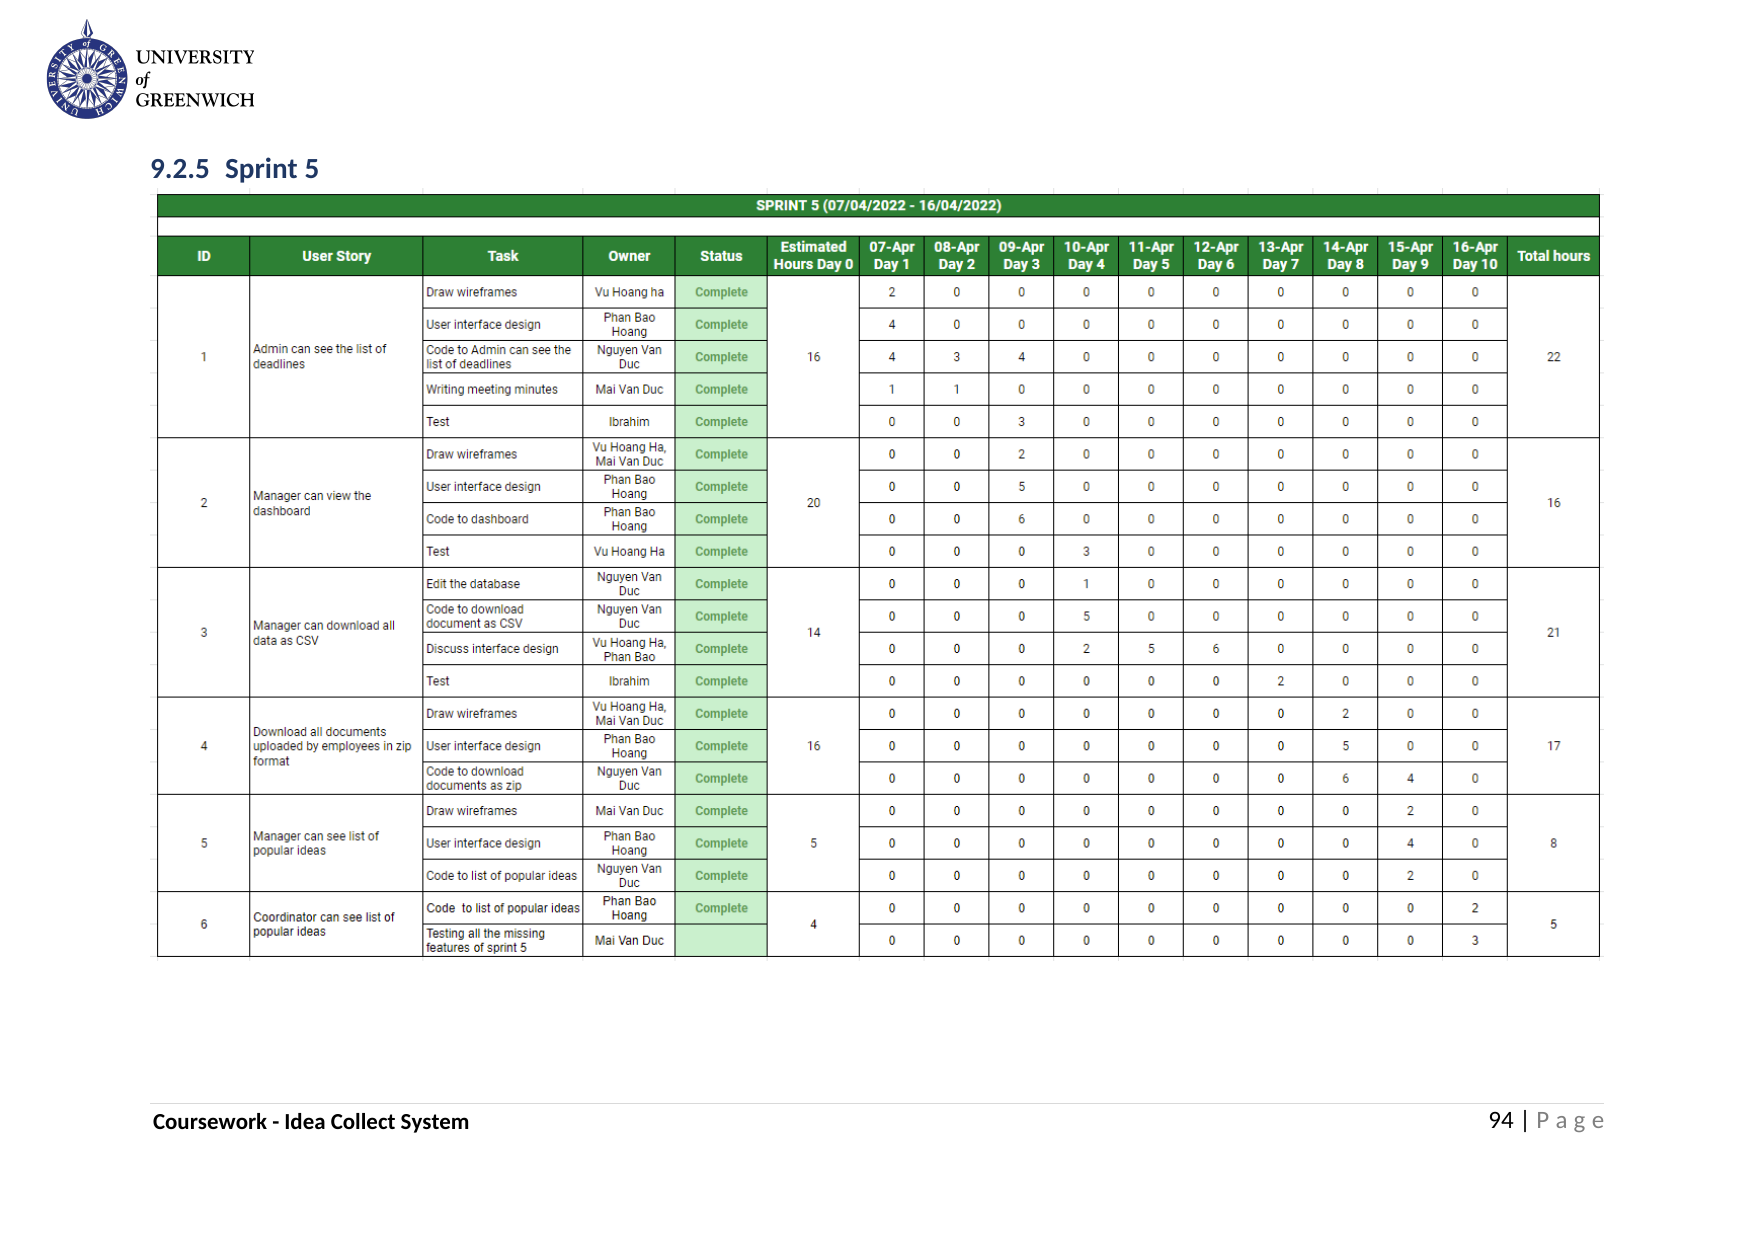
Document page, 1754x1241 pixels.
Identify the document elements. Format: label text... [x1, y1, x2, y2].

picture [46, 19, 255, 119]
picture [150, 188, 1604, 961]
subtitle Sprint 5 [150, 150, 1604, 186]
